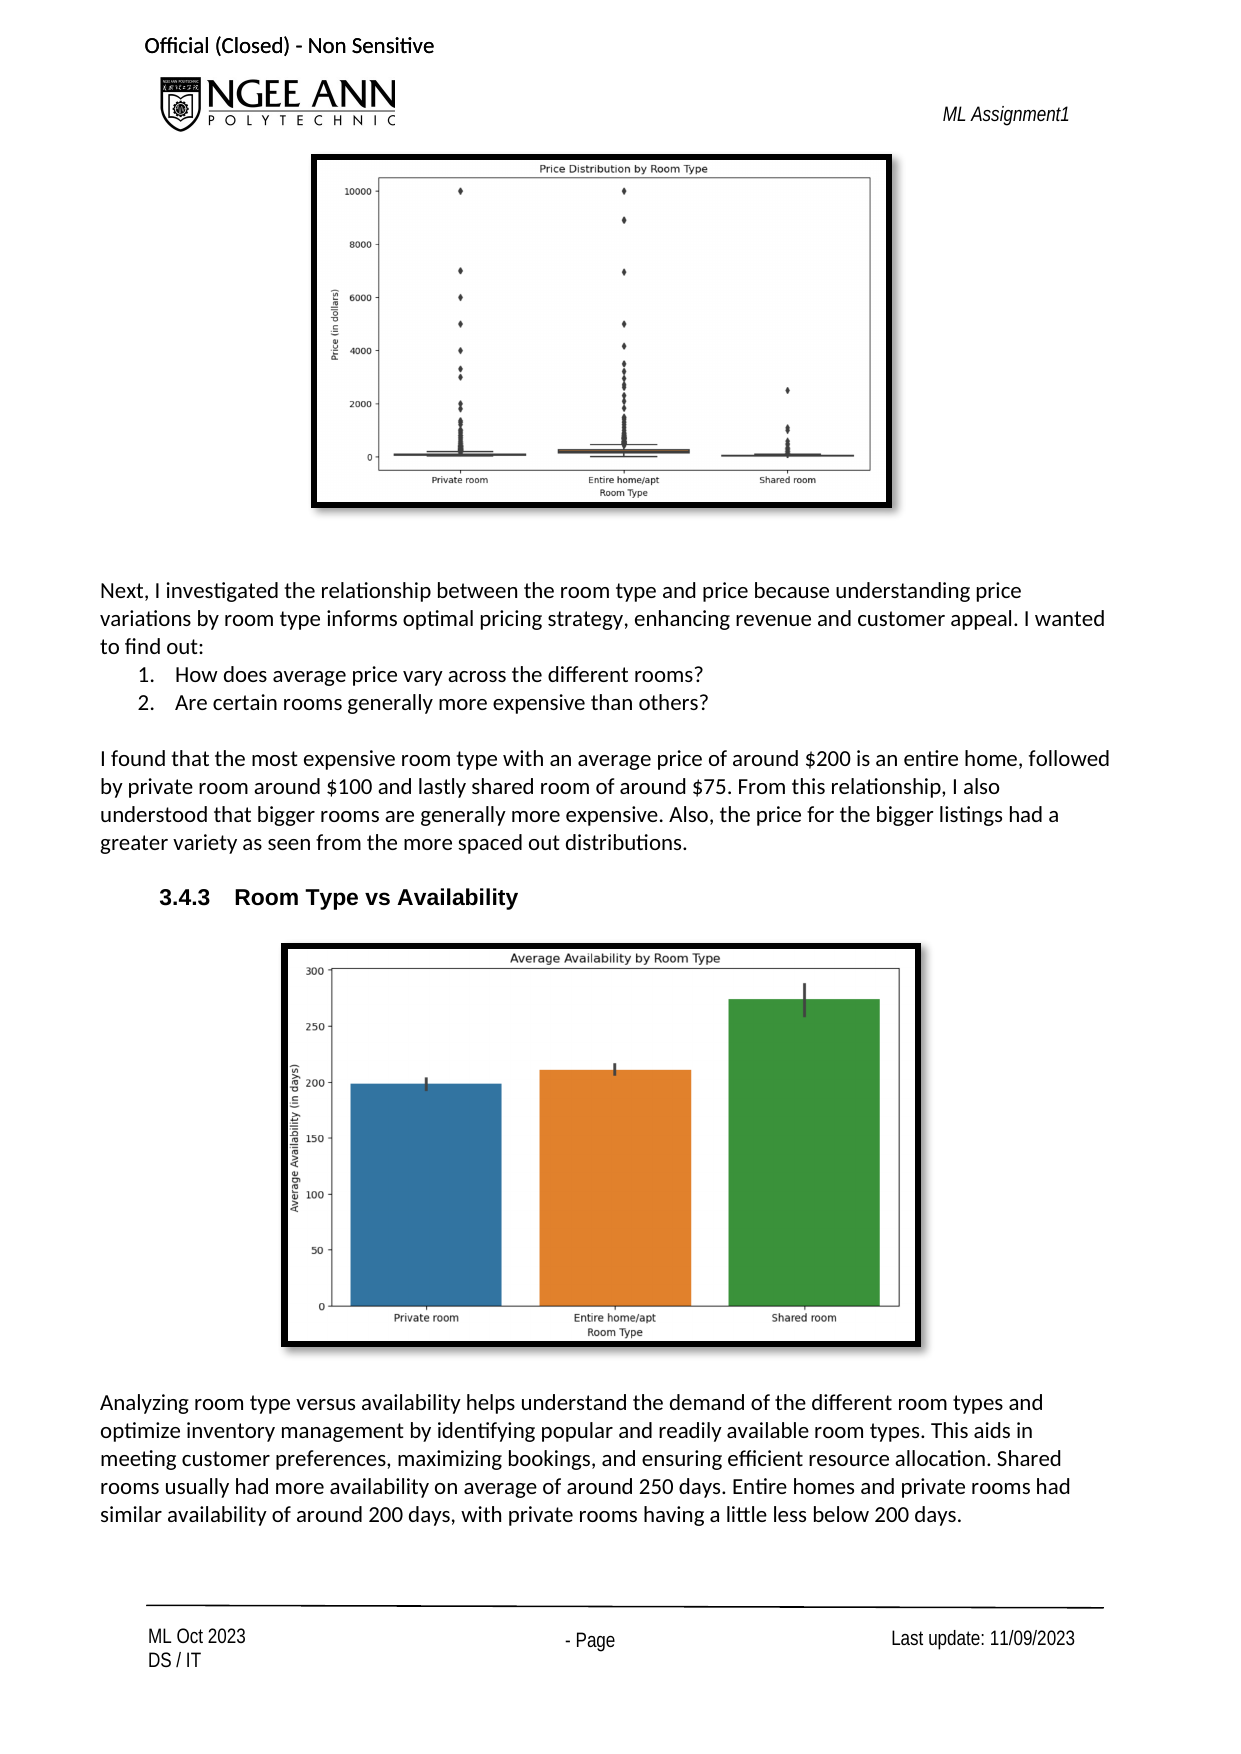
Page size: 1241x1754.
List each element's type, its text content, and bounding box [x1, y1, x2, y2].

list How does average price vary across the different rooms? [137, 660, 1113, 688]
text Analyzing room type versus availability helps understand the demand of the different room types and optimize inventory management by identifying popular and readily available room types. This aids in meeting customer preferences, maximizing bookings, and ensuring efficient resource allocation. Shared rooms usually had more availability on average of around 250 days. Entire homes and private rooms had similar availability of around 200 days, with private rooms having a little less below 200 days. [100, 1388, 1113, 1528]
picture [160, 77, 395, 132]
list Are certain rooms generally more expensive than others? [137, 688, 1113, 716]
picture [317, 160, 886, 502]
subtitle Room Type vs Availability [159, 884, 1113, 910]
text I found that the most expensive room type with an average price of around $200 is an entire home, followed by private room around $100 and lastly shared room of around $75. From this relationship, I also understood that bigger rooms are generally more expensive. Also, the price for the bigger listings had a greater variety as seen from the more spaced out distributions. [100, 744, 1113, 856]
picture [288, 949, 915, 1341]
text Next, I investigated the relationship between the room type and price because understanding price variations by room type informs optimal pricing strategy, enhancing revenue and customer appeal. I wanted to find out: [100, 576, 1113, 660]
